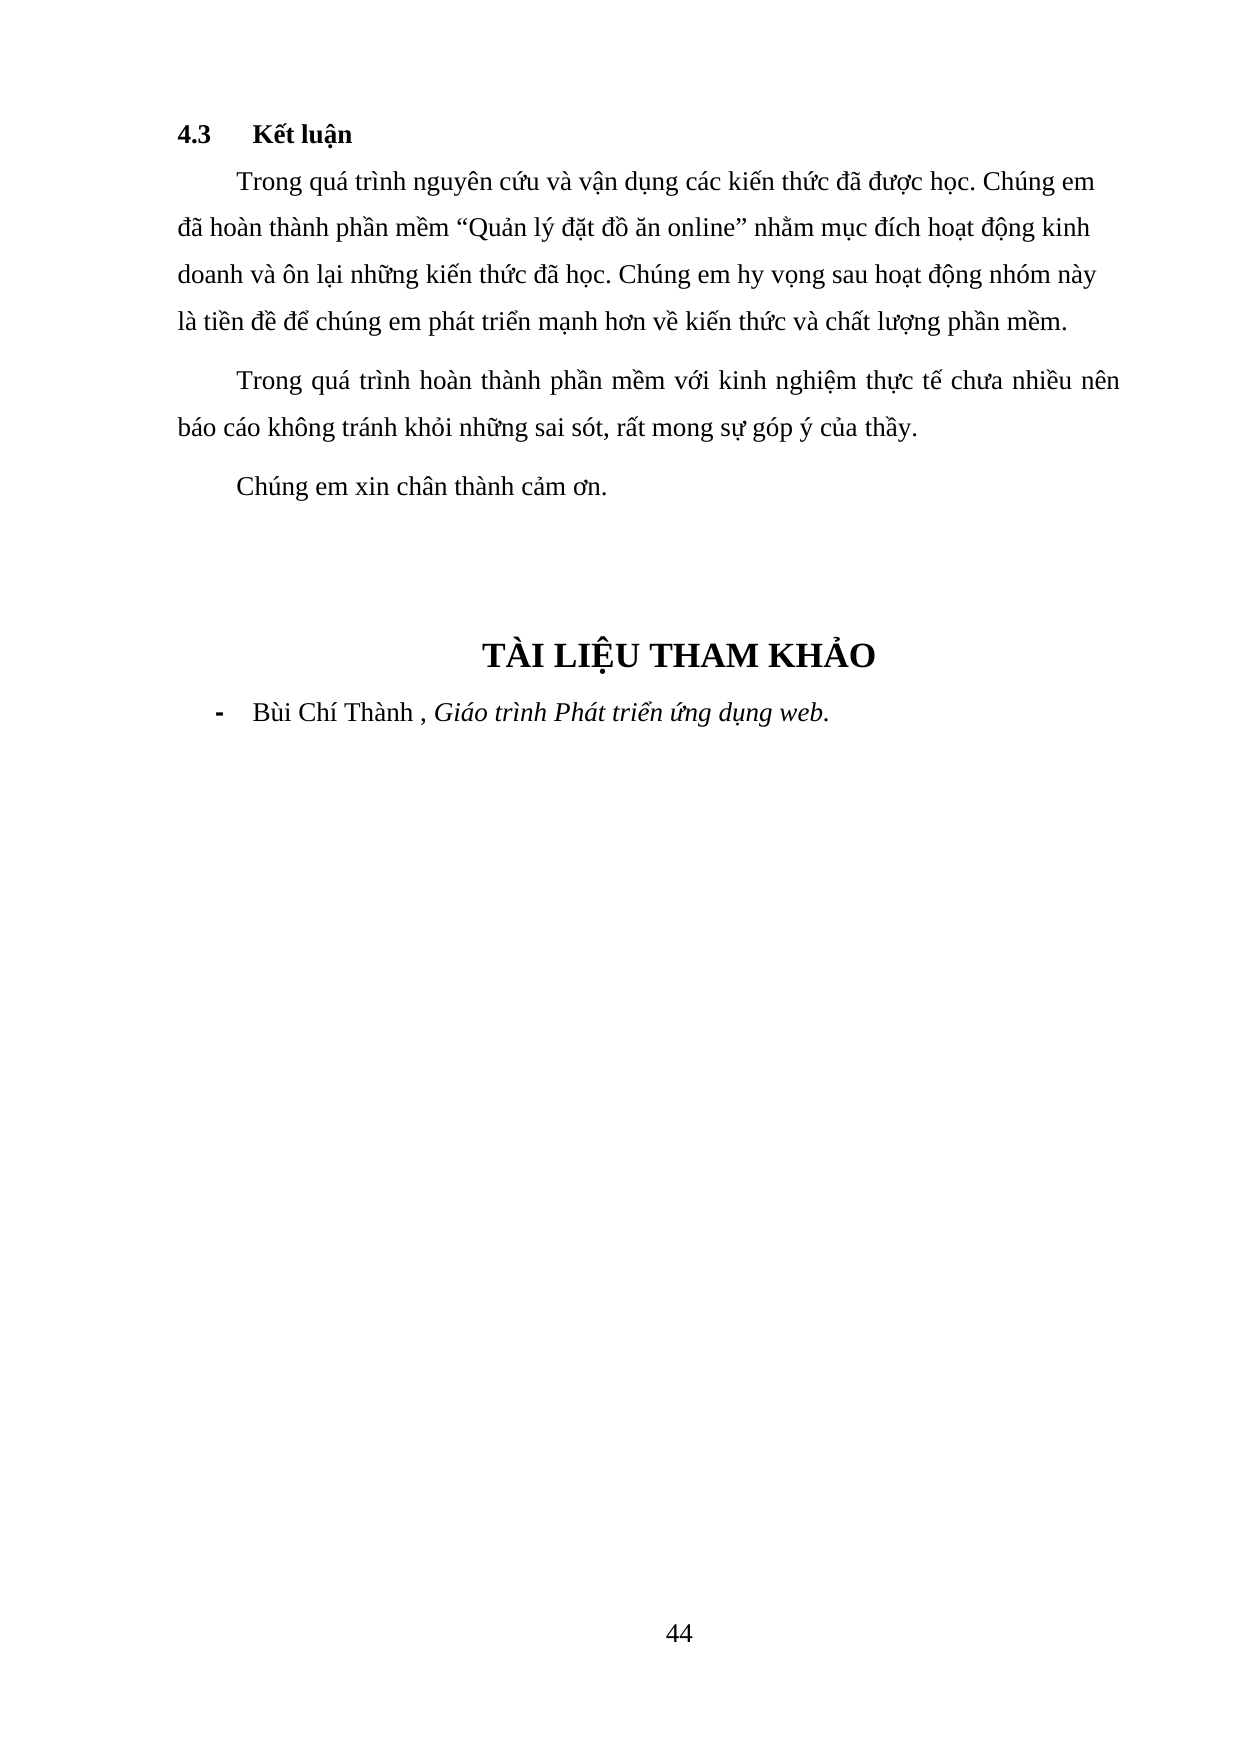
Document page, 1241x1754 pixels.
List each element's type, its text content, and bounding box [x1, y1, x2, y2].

list Bùi Chí Thành , Giáo trình Phát triển ứng dụng web. [215, 696, 1122, 727]
text Trong quá trình hoàn thành phần mềm với kinh nghiệm thực tế chưa nhiều nên báo cáo không tránh khỏi những sai sót, rất mong sự góp ý của thầy. [177, 364, 1122, 442]
text Chúng em xin chân thành cảm ơn. [177, 470, 1122, 501]
text Trong quá trình nguyên cứu và vận dụng các kiến thức đã được học. Chúng em đã hoàn thành phần mềm “Quản lý đặt đồ ăn online” nhằm mục đích hoạt động kinh doanh và ôn lại những kiến thức đã học. Chúng em hy vọng sau hoạt động nhóm này là tiền đề để chúng em phát triển mạnh hơn về kiến thức và chất lượng phần mềm. [177, 165, 1122, 336]
text 4.3 Kết luận [177, 118, 1122, 149]
text TÀI LIỆU THAM KHẢO [177, 635, 1122, 676]
